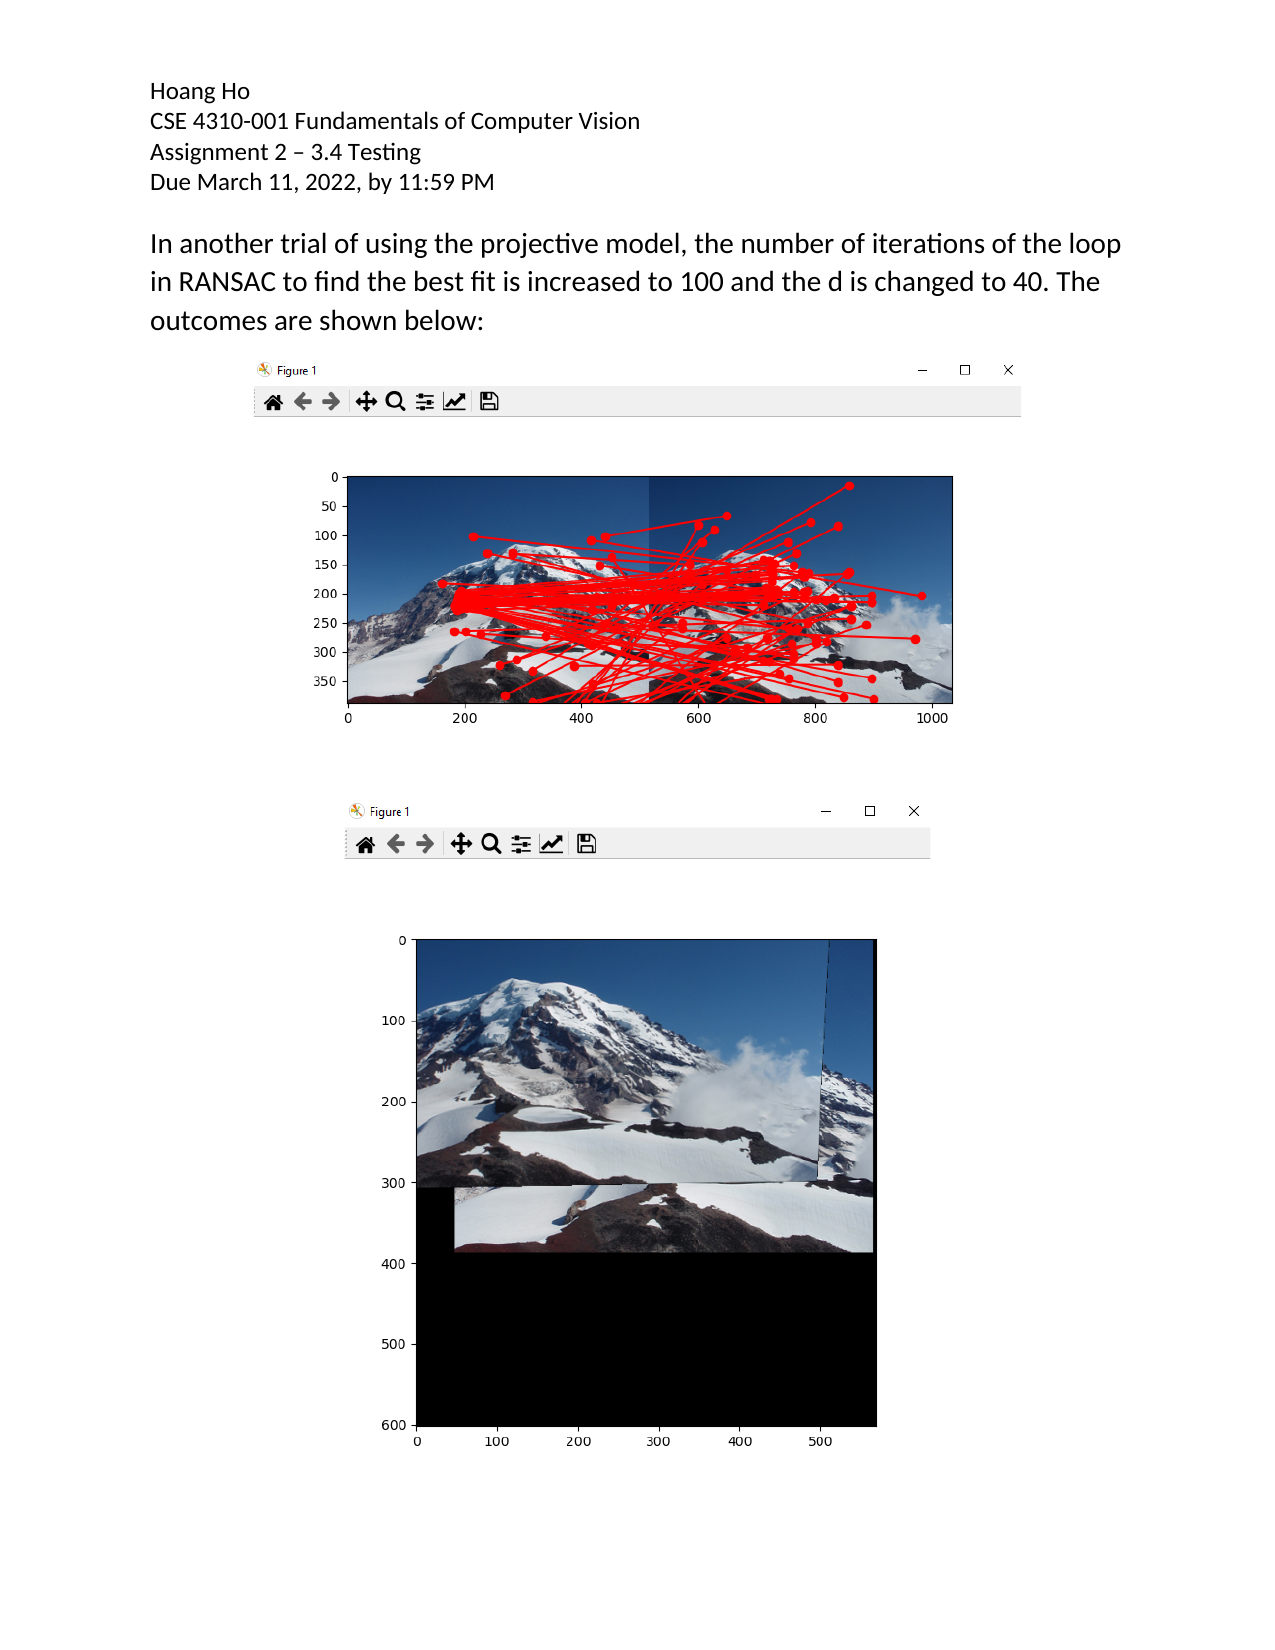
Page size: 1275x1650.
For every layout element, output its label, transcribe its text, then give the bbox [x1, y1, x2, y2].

picture [344, 800, 931, 1493]
picture [253, 359, 1022, 756]
text In another trial of using the projective model, the number of iterations of the loop in RANSAC to find the best fit is increased to 100 and the d is changed to 40. The outcomes are shown below: [150, 225, 1125, 338]
